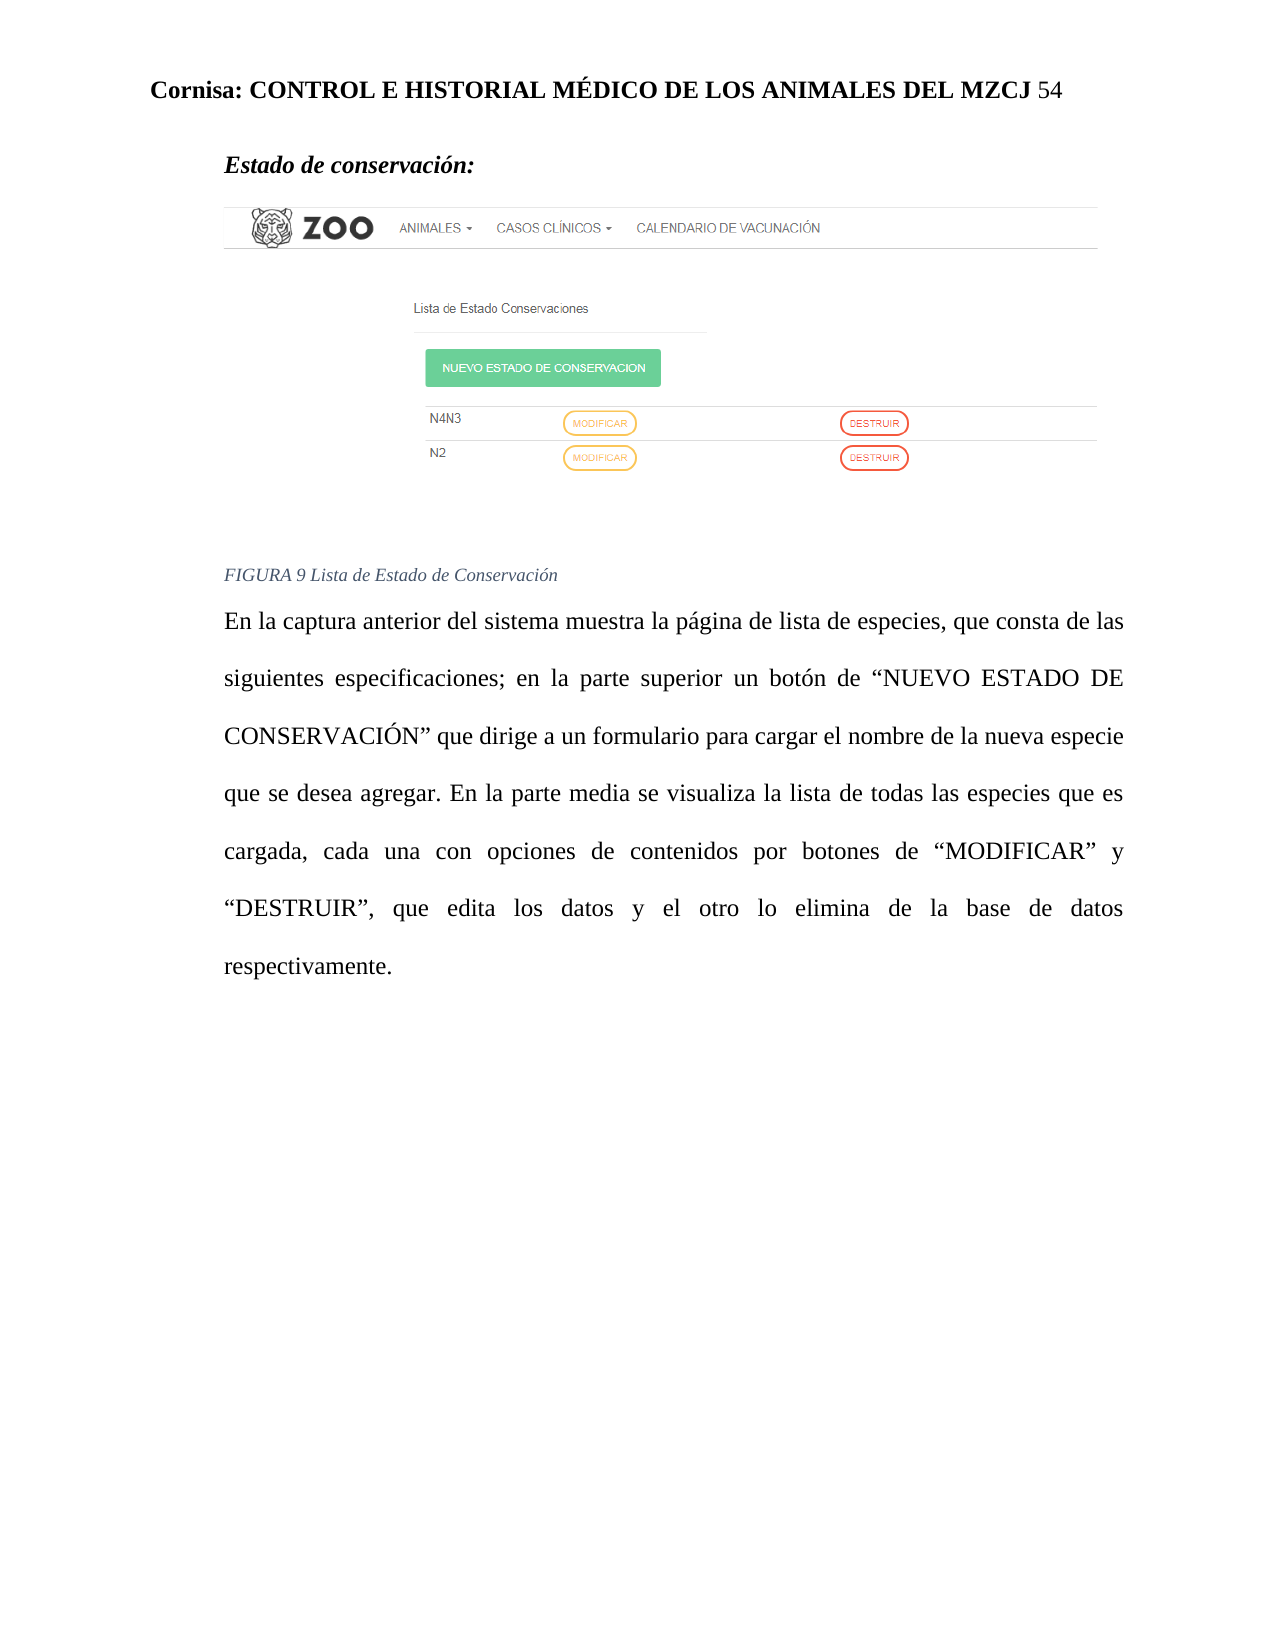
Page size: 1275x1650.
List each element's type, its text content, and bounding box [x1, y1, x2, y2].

picture [223, 207, 1098, 535]
text En la captura anterior del sistema muestra la página de lista de especies, que consta de las siguientes especificaciones; en la parte superior un botón de “NUEVO ESTADO DE CONSERVACIÓN” que dirige a un formulario para cargar el nombre de la nueva especie que se desea agregar. En la parte media se visualiza la lista de todas las especies que es cargada, cada una con opciones de contenidos por botones de “MODIFICAR” y “DESTRUIR”, que edita los datos y el otro lo elimina de la base de datos respectivamente. [224, 606, 1125, 980]
subtitle Estado de conservación: [150, 150, 1125, 179]
